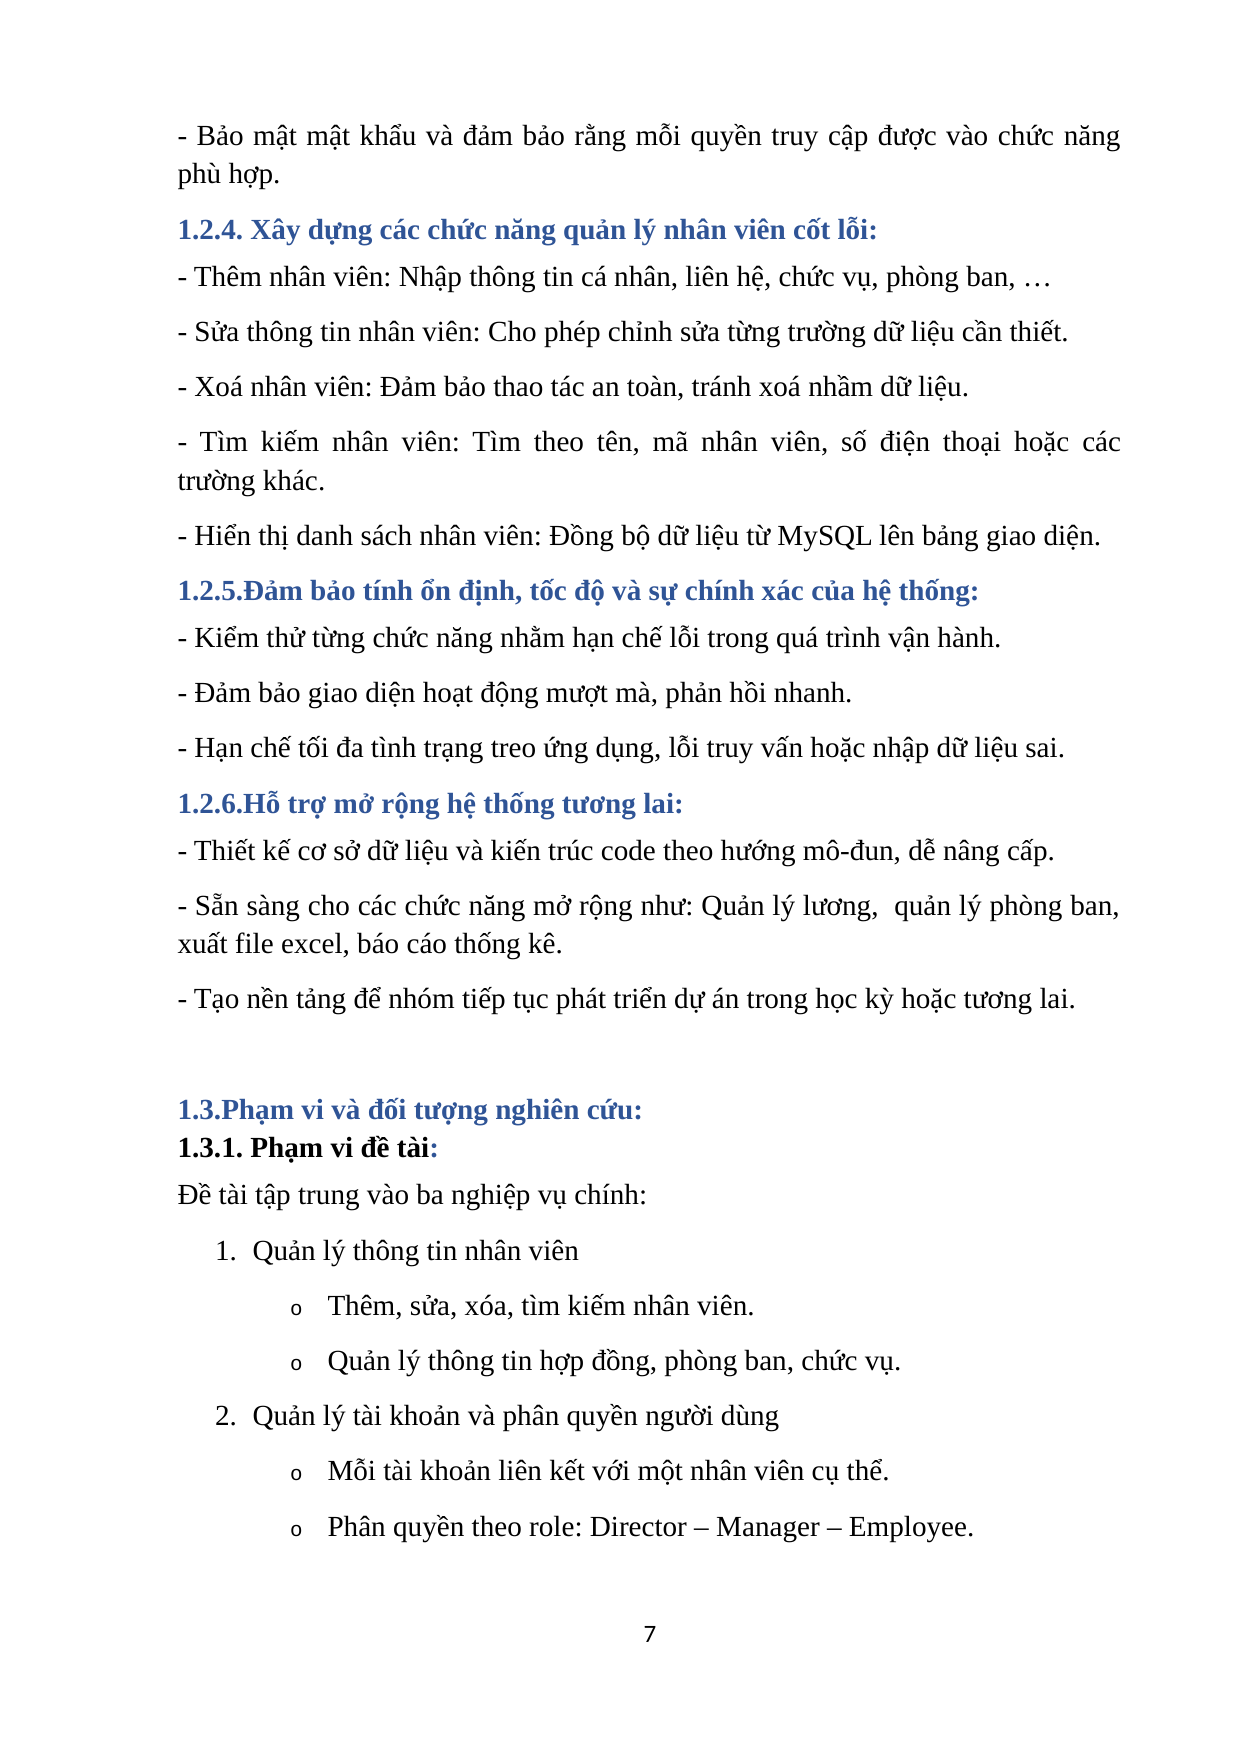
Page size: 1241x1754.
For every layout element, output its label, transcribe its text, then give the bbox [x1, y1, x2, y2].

text Đề tài tập trung vào ba nghiệp vụ chính: [177, 1177, 1122, 1211]
text - Thiết kế cơ sở dữ liệu và kiến trúc code theo hướng mô-đun, dễ nâng cấp. [177, 833, 1122, 866]
text - Tìm kiếm nhân viên: Tìm theo tên, mã nhân viên, số điện thoại hoặc các trường khác. [177, 424, 1122, 496]
subtitle 1.2.4. Xây dựng các chức năng quản lý nhân viên cốt lỗi: [177, 212, 1122, 245]
list Quản lý thông tin hợp đồng, phòng ban, chức vụ. [290, 1343, 1122, 1377]
text - Sẵn sàng cho các chức năng mở rộng như: Quản lý lương, quản lý phòng ban, xuất file excel, báo cáo thống kê. [177, 888, 1122, 960]
subtitle 1.3.Phạm vi và đối tượng nghiên cứu: 1.3.1. Phạm vi đề tài: [177, 1092, 1122, 1164]
text - Kiểm thử từng chức năng nhằm hạn chế lỗi trong quá trình vận hành. [177, 620, 1122, 654]
text - Xoá nhân viên: Đảm bảo thao tác an toàn, tránh xoá nhầm dữ liệu. [177, 369, 1122, 403]
list Thêm, sửa, xóa, tìm kiếm nhân viên. [290, 1288, 1122, 1321]
list Phân quyền theo role: Director – Manager – Employee. [290, 1509, 1122, 1542]
list Quản lý thông tin nhân viên [215, 1233, 1122, 1266]
text - Bảo mật mật khẩu và đảm bảo rằng mỗi quyền truy cập được vào chức năng phù hợp. [177, 118, 1122, 190]
text - Hạn chế tối đa tình trạng treo ứng dụng, lỗi truy vấn hoặc nhập dữ liệu sai. [177, 731, 1122, 764]
subtitle 1.2.5.Đảm bảo tính ổn định, tốc độ và sự chính xác của hệ thống: [177, 573, 1122, 607]
subtitle 1.2.6.Hỗ trợ mở rộng hệ thống tương lai: [177, 786, 1122, 819]
text - Sửa thông tin nhân viên: Cho phép chỉnh sửa từng trường dữ liệu cần thiết. [177, 314, 1122, 347]
list Quản lý tài khoản và phân quyền người dùng [215, 1398, 1122, 1432]
list Mỗi tài khoản liên kết với một nhân viên cụ thể. [290, 1453, 1122, 1487]
text - Đảm bảo giao diện hoạt động mượt mà, phản hồi nhanh. [177, 675, 1122, 709]
text - Thêm nhân viên: Nhập thông tin cá nhân, liên hệ, chức vụ, phòng ban, … [177, 259, 1122, 292]
text - Tạo nền tảng để nhóm tiếp tục phát triển dự án trong học kỳ hoặc tương lai. [177, 982, 1122, 1015]
text - Hiển thị danh sách nhân viên: Đồng bộ dữ liệu từ MySQL lên bảng giao diện. [177, 518, 1122, 552]
